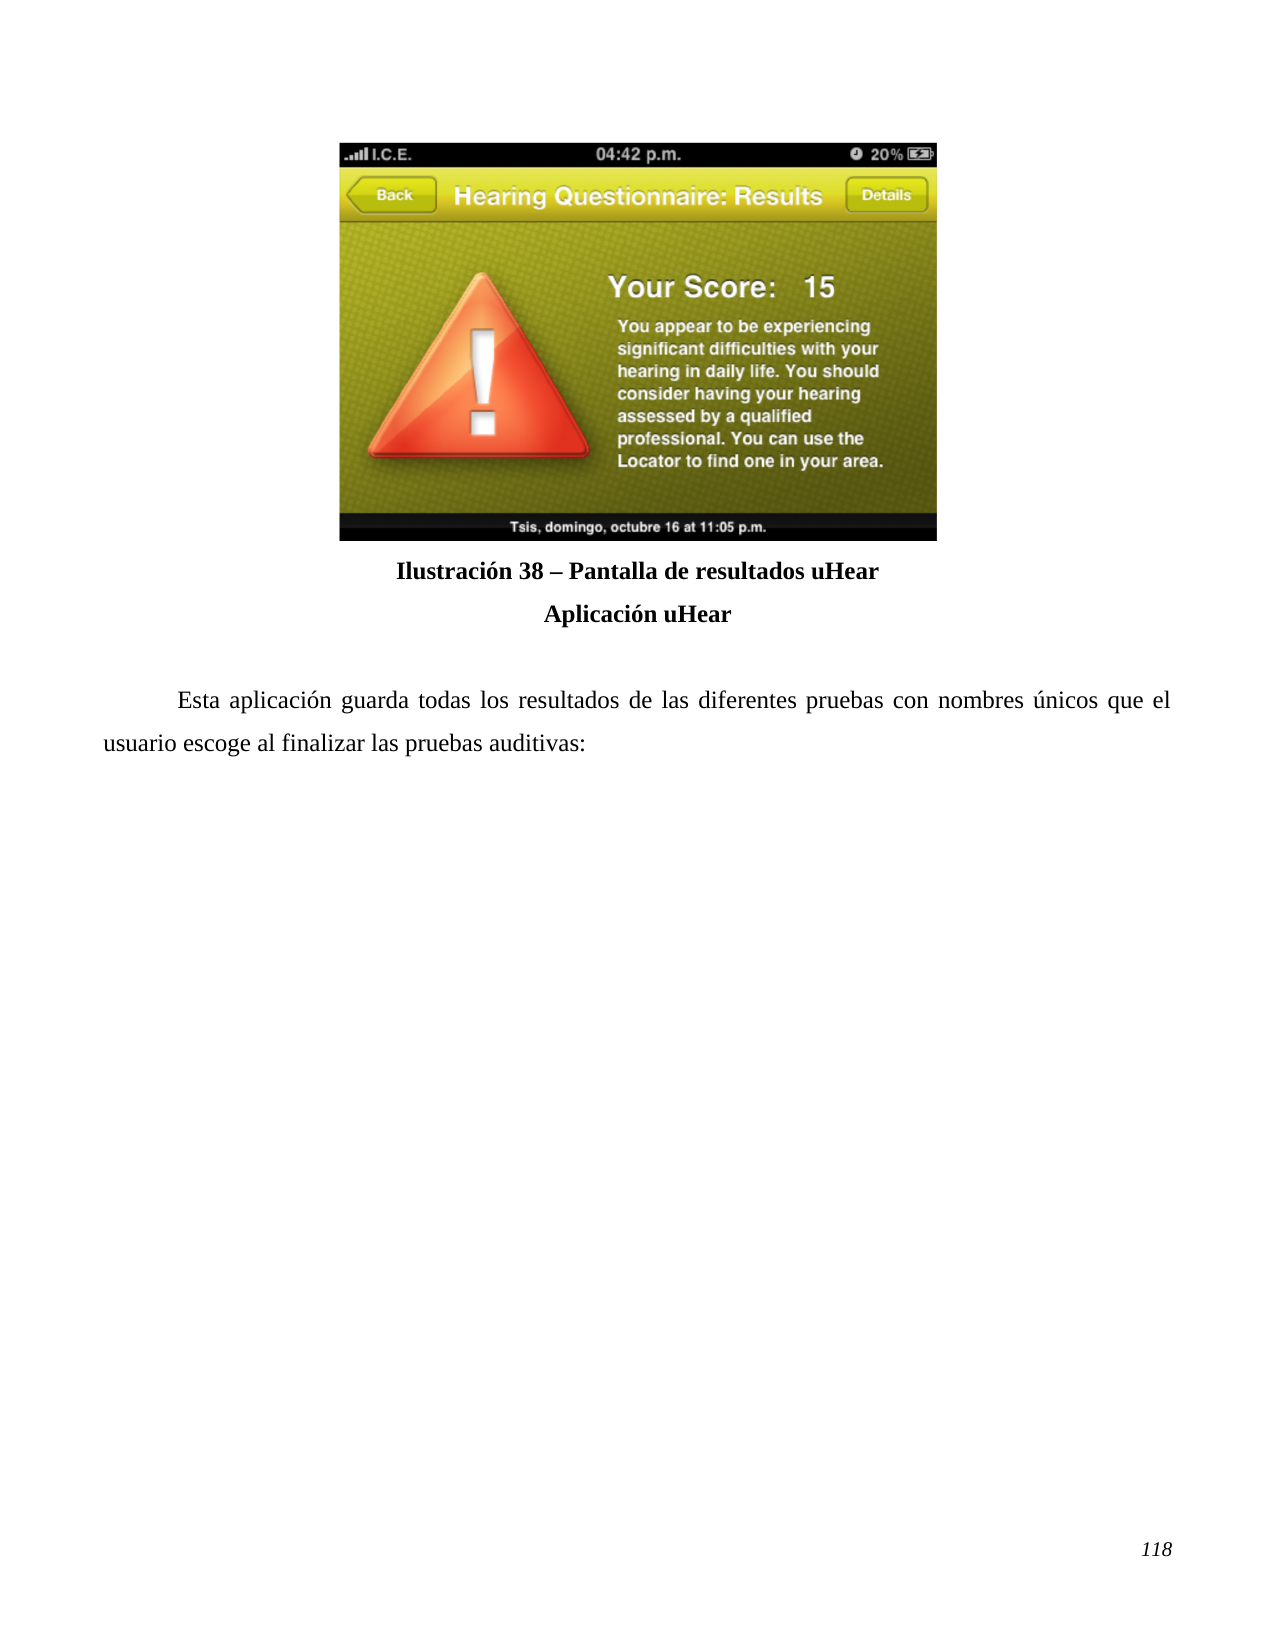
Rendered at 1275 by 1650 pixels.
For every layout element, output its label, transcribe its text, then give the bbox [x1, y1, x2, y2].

text Esta aplicación guarda todas los resultados de las diferentes pruebas con nombres únicos que el usuario escoge al finalizar las pruebas auditivas: [103, 685, 1172, 757]
text Ilustración 38 – Pantalla de resultados uHear [103, 556, 1172, 584]
picture [340, 143, 936, 541]
text Aplicación uHear [103, 599, 1172, 628]
